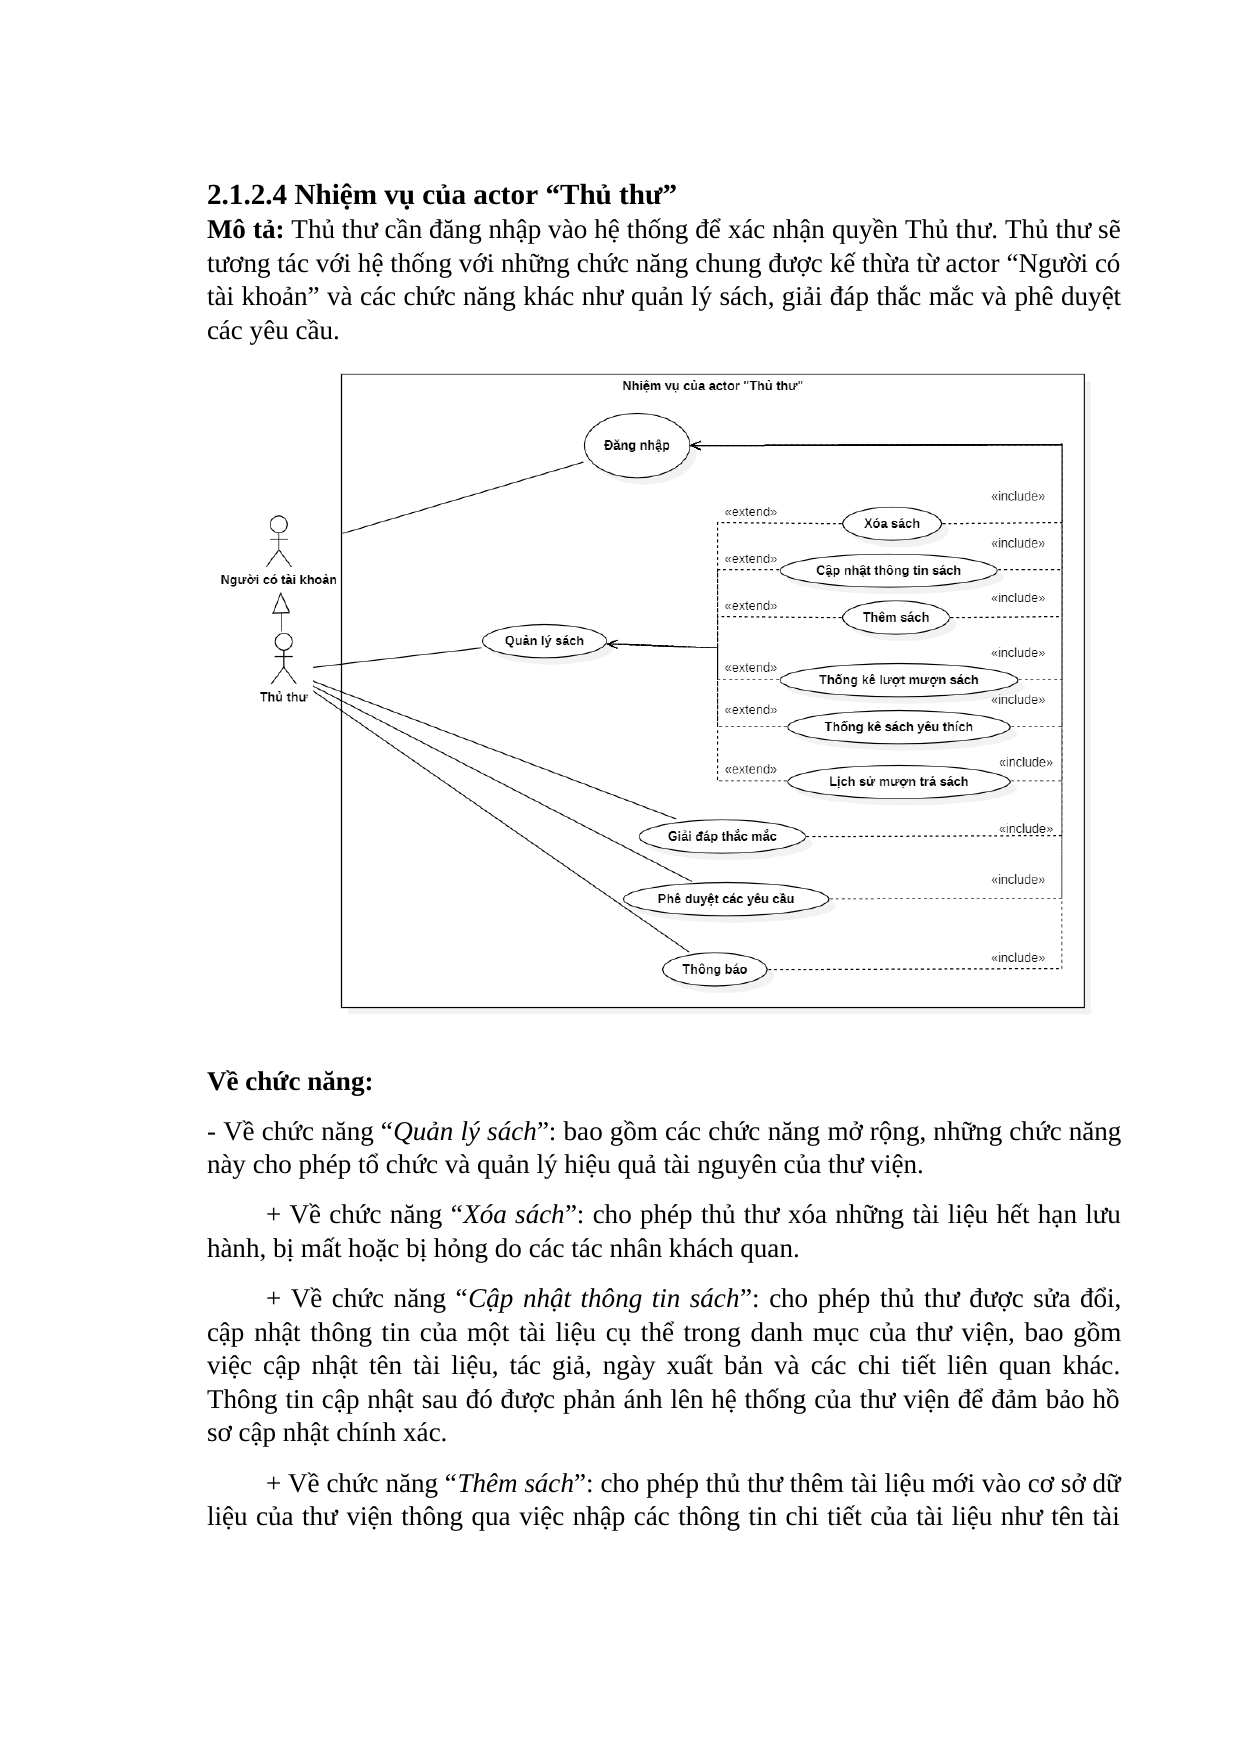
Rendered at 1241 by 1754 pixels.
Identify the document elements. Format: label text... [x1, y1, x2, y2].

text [207, 1467, 1122, 1531]
text Về chức năng: [207, 1064, 1122, 1096]
text - Về chức năng “Quản lý sách”: bao gồm các chức năng mở rộng, những chức năng này cho phép tổ chức và quản lý hiệu quả tài nguyên của thư viện. [207, 1115, 1122, 1179]
text Mô tả: Thủ thư cần đăng nhập vào hệ thống để xác nhận quyền Thủ thư. Thủ thư sẽ tương tác với hệ thống với những chức năng chung được kế thừa từ actor “Người có tài khoản” và các chức năng khác như quản lý sách, giải đáp thắc mắc và phê duyệt các yêu cầu. [207, 213, 1122, 345]
text + Về chức năng “Cập nhật thông tin sách”: cho phép thủ thư được sửa đổi, cập nhật thông tin của một tài liệu cụ thể trong danh mục của thư viện, bao gồm việc cập nhật tên tài liệu, tác giả, ngày xuất bản và các chi tiết liên quan khác. Thông tin cập nhật sau đó được phản ánh lên hệ thống của thư viện để đảm bảo hồ sơ cập nhật chính xác. [207, 1282, 1122, 1448]
subtitle 2.1.2.4 Nhiệm vụ của actor “Thủ thư” [207, 177, 1122, 211]
picture [206, 364, 1123, 1046]
text + Về chức năng “Xóa sách”: cho phép thủ thư xóa những tài liệu hết hạn lưu hành, bị mất hoặc bị hỏng do các tác nhân khách quan. [207, 1198, 1122, 1263]
